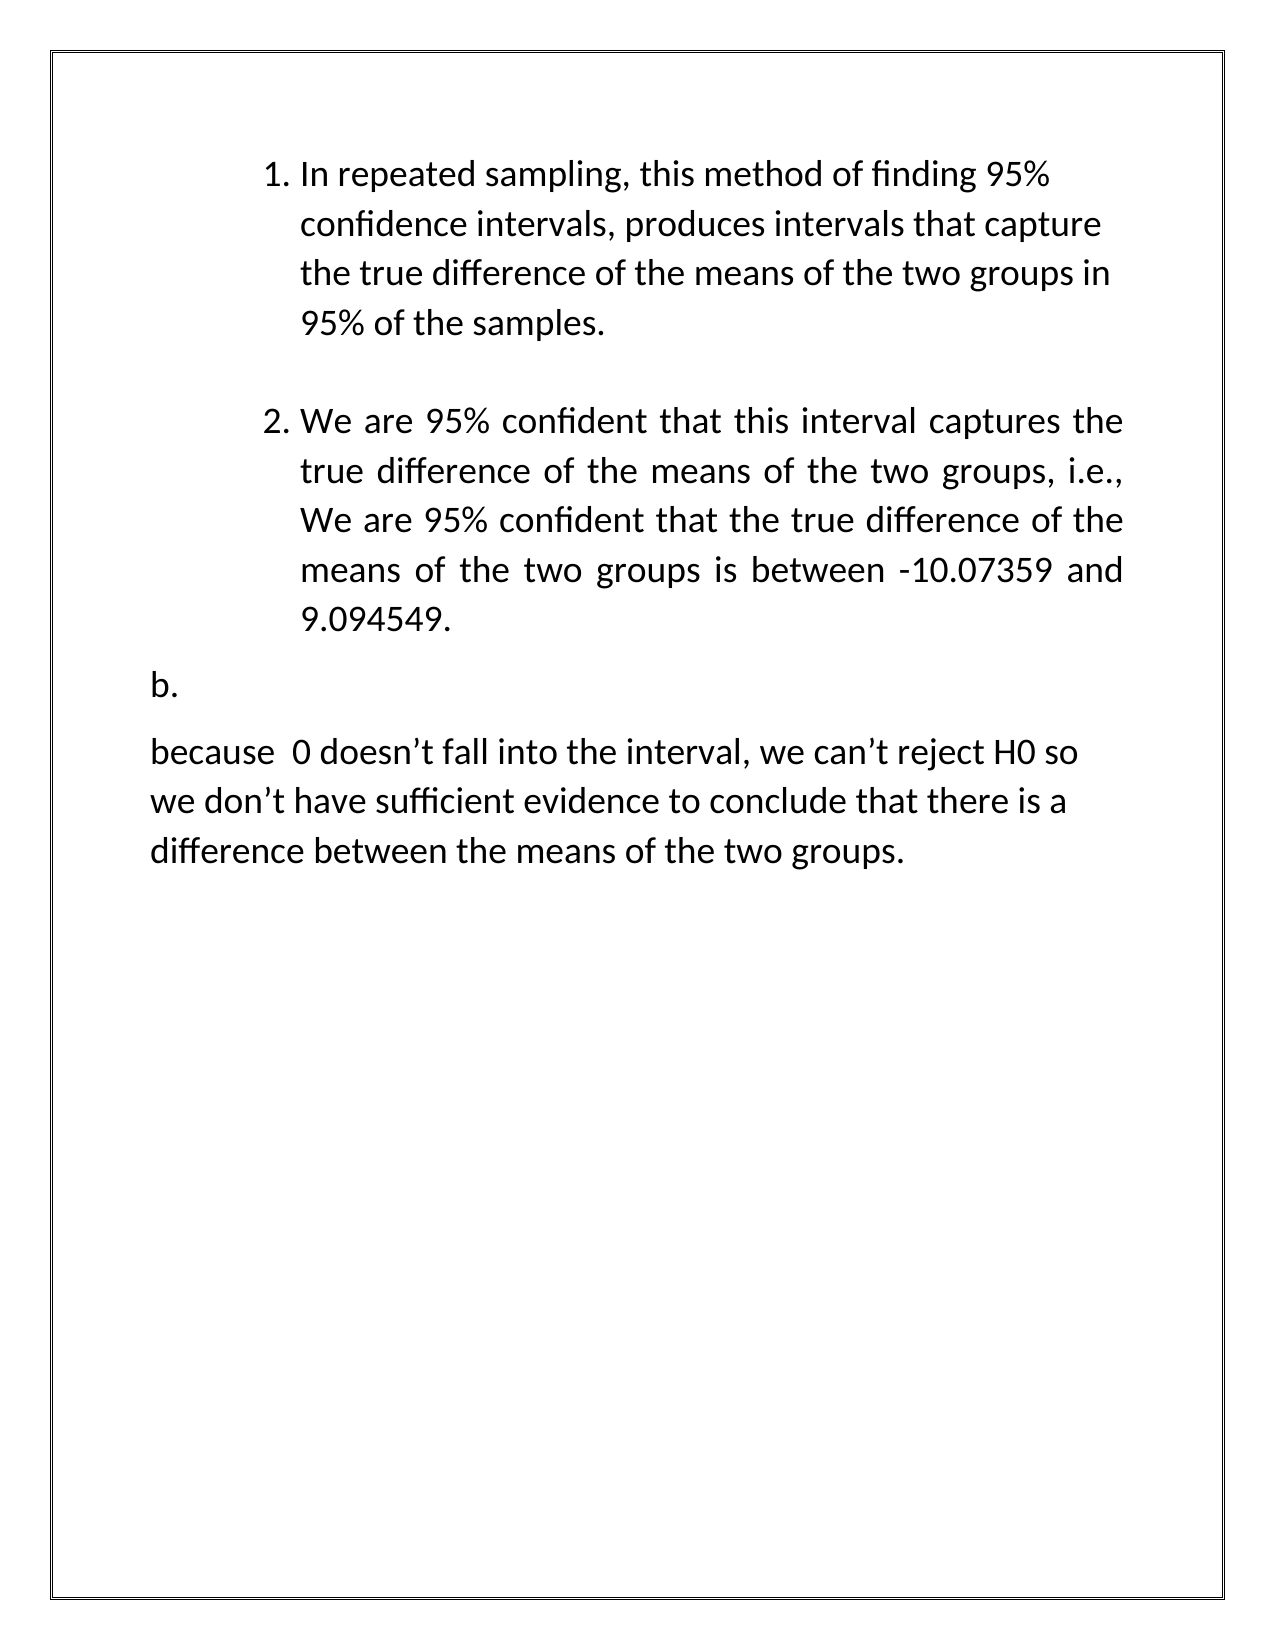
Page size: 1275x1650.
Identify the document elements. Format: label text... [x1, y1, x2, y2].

text b. [150, 661, 1125, 707]
text because 0 doesn’t fall into the interval, we can’t reject H0 so we don’t have sufficient evidence to conclude that there is a difference between the means of the two groups. [150, 728, 1125, 872]
list In repeated sampling, this method of finding 95% confidence intervals, produces intervals that capture the true difference of the means of the two groups in 95% of the samples. [262, 150, 1125, 344]
list We are 95% confident that this interval captures the true difference of the means of the two groups, i.e., We are 95% confident that the true difference of the means of the two groups is between -10.07359 and 9.094549. [262, 397, 1125, 641]
